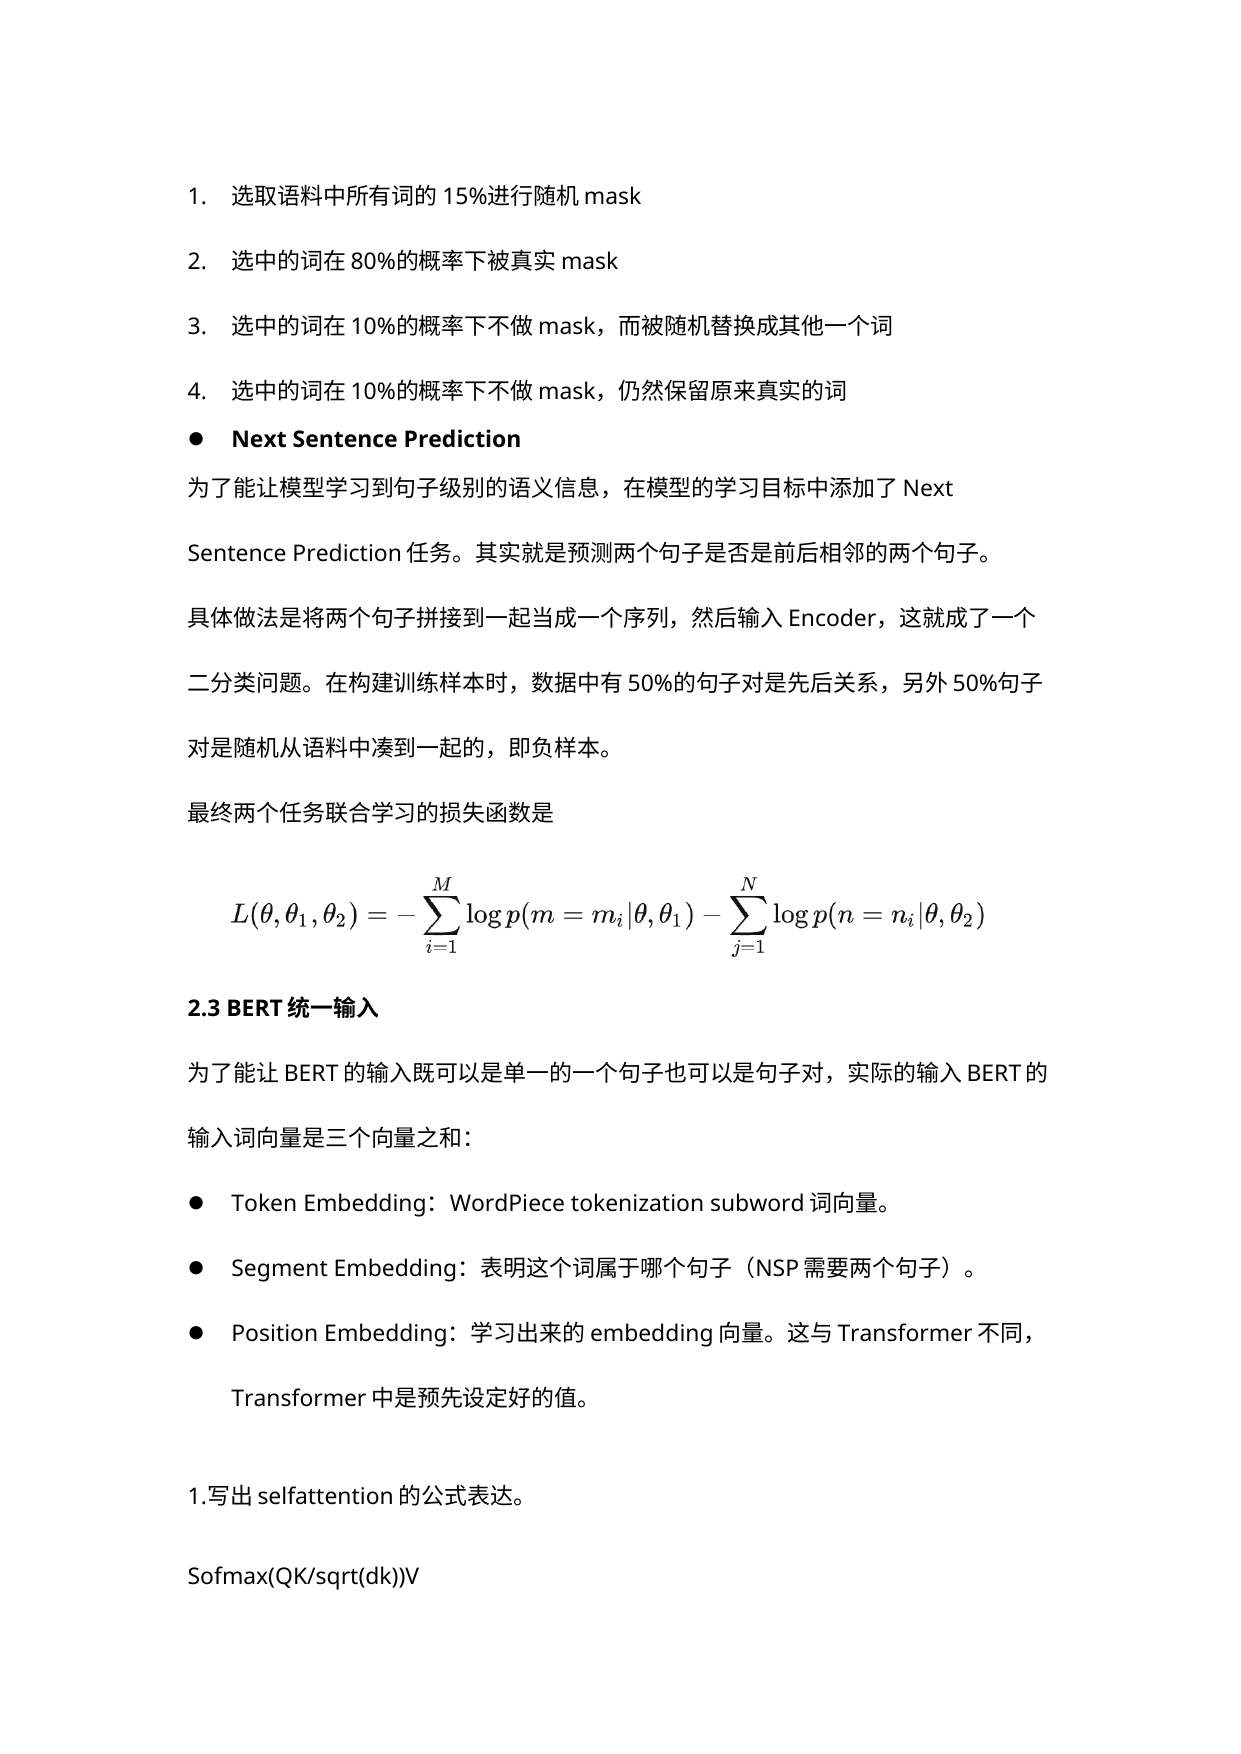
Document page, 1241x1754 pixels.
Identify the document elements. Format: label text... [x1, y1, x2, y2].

text 具体做法是将两个句子拼接到一起当成一个序列，然后输入Encoder，这就成了一个二分类问题。在构建训练样本时，数据中有50%的句子对是先后关系，另外50%句子对是随机从语料中凑到一起的，即负样本。 [187, 584, 1053, 779]
list 选中的词在10%的概率下不做mask，而被随机替换成其他一个词 [187, 292, 1053, 357]
text Sofmax(QK/sqrt(dk))V [187, 1559, 1053, 1592]
text 为了能让BERT的输入既可以是单一的一个句子也可以是句子对，实际的输入BERT的输入词向量是三个向量之和： [187, 1039, 1053, 1169]
text 为了能让模型学习到句子级别的语义信息，在模型的学习目标中添加了Next Sentence Prediction任务。其实就是预测两个句子是否是前后相邻的两个句子。 [187, 454, 1053, 584]
list Position Embedding：学习出来的embedding向量。这与Transformer不同，Transformer中是预先设定好的值。 [187, 1299, 1053, 1429]
list Token Embedding：WordPiece tokenization subword词向量。 [187, 1169, 1053, 1234]
list Segment Embedding：表明这个词属于哪个句子（NSP需要两个句子）。 [187, 1234, 1053, 1299]
list 选取语料中所有词的15%进行随机mask [187, 162, 1053, 227]
text 2.3 BERT统一输入 [187, 974, 1053, 1039]
list 选中的词在10%的概率下不做mask，仍然保留原来真实的词 [187, 357, 1053, 422]
list 选中的词在80%的概率下被真实mask [187, 227, 1053, 292]
list Next Sentence Prediction [187, 422, 1053, 454]
picture [187, 847, 1013, 972]
text 1.写出selfattention的公式表达。 [187, 1462, 1053, 1527]
text 最终两个任务联合学习的损失函数是 [187, 779, 1053, 844]
